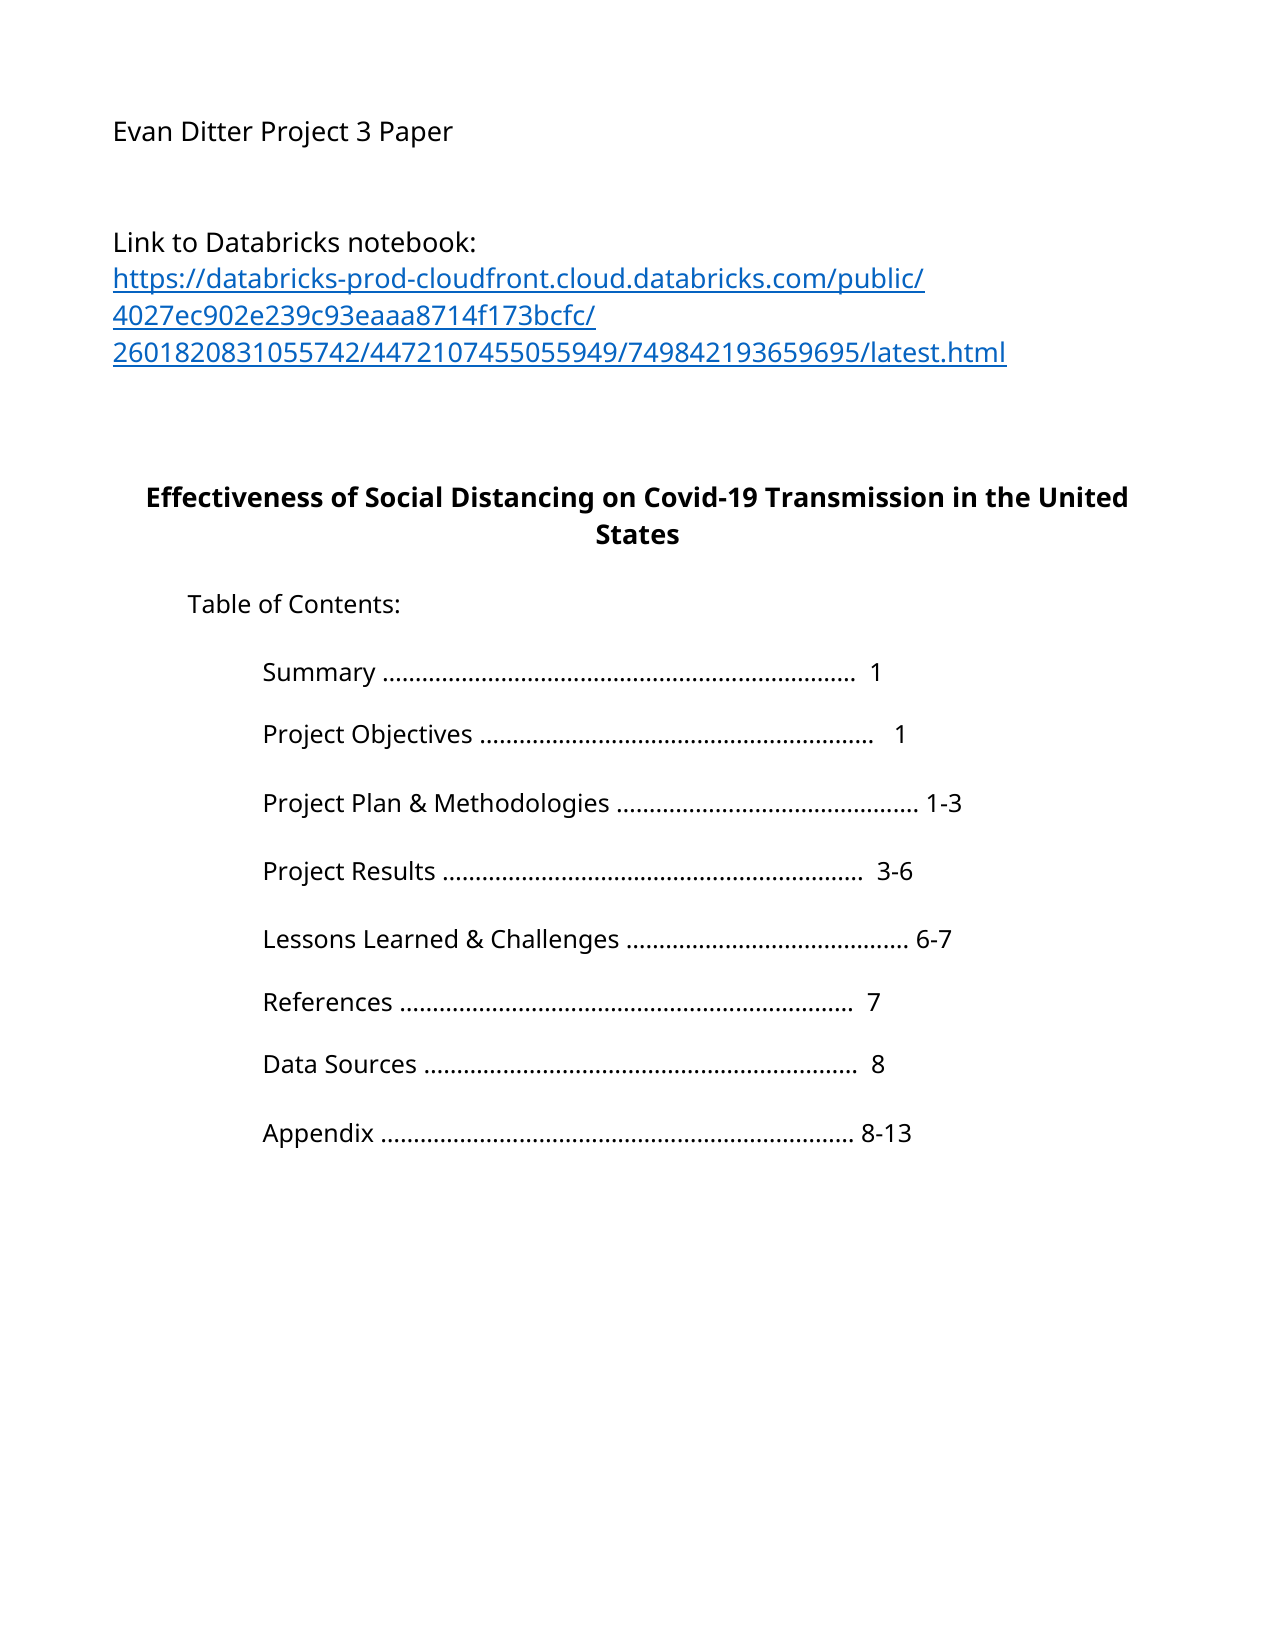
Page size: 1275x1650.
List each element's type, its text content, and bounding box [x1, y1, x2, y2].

text Lessons Learned & Challenges ……………………………………. 6-7 [187, 922, 1162, 956]
text Link to Databricks notebook: [112, 223, 1162, 260]
text Project Objectives …………………………………………………… 1 [187, 717, 1162, 751]
text Project Plan & Methodologies ………………………………………. 1-3 [187, 785, 1162, 819]
text References …………………………………………………………… 7 [187, 984, 1162, 1018]
text Summary ……………………………………………………………… 1 [187, 654, 1162, 688]
text Effectiveness of Social Distancing on Covid-19 Transmission in the United States [112, 478, 1162, 552]
text Data Sources ………………………………………………………… 8 [187, 1047, 1162, 1081]
text Table of Contents: [187, 586, 1162, 620]
text Evan Ditter Project 3 Paper [112, 112, 1162, 149]
text Project Results ………………………………………………………. 3-6 [187, 853, 1162, 887]
text Appendix ……………………………………………………………… 8-13 [187, 1115, 1162, 1149]
text https://databricks-prod-cloudfront.cloud.databricks.com/public/4027ec902e239c93eaaa8714f173bcfc/2601820831055742/4472107455055949/749842193659695/latest.html [112, 260, 1162, 371]
